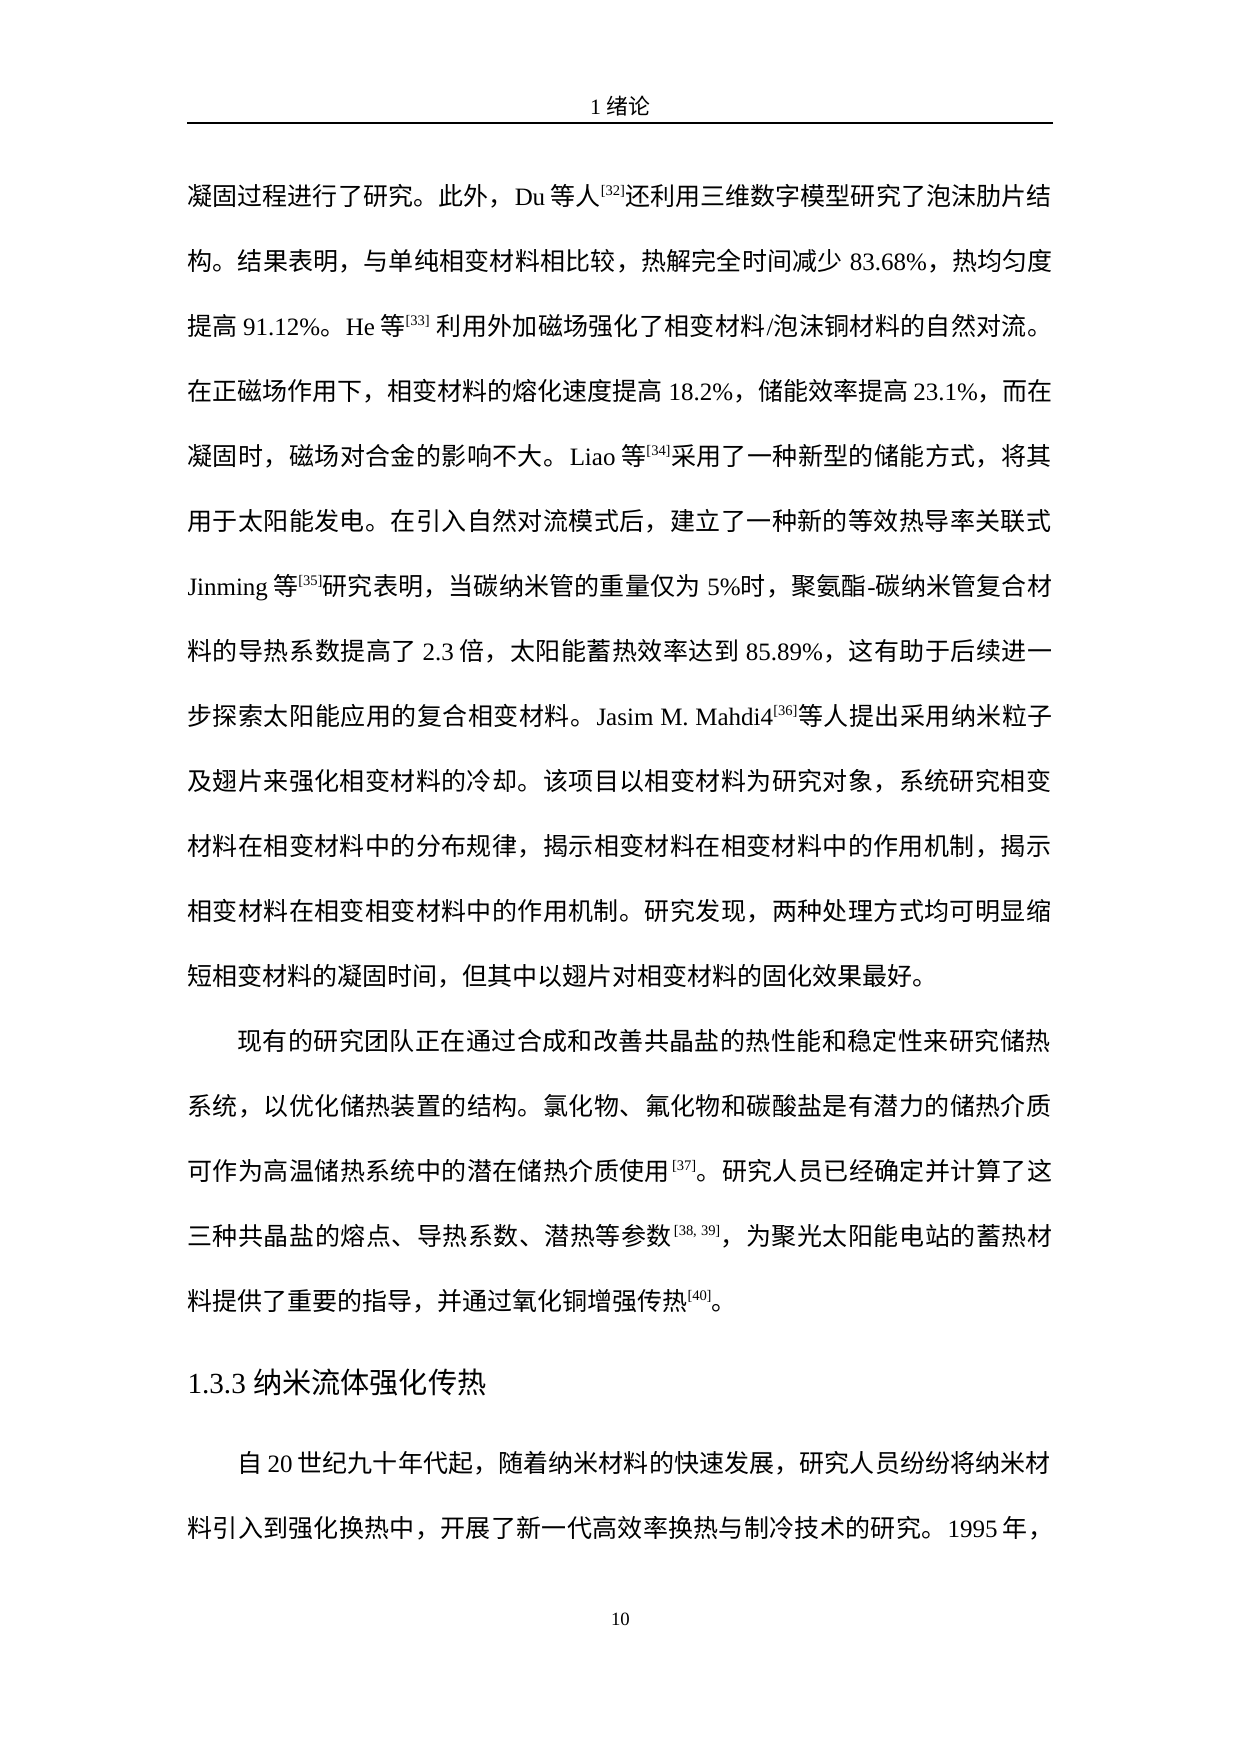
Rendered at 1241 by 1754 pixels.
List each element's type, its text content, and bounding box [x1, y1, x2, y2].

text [187, 1429, 1053, 1559]
text 现有的研究团队正在通过合成和改善共晶盐的热性能和稳定性来研究储热系统，以优化储热装置的结构。氯化物、氟化物和碳酸盐是有潜力的储热介质，可作为高温储热系统中的潜在储热介质使用[37]。研究人员已经确定并计算了这三种共晶盐的熔点、导热系数、潜热等参数[38, 39]，为聚光太阳能电站的蓄热材料提供了重要的指导，并通过氧化铜增强传热[40]。 [187, 1007, 1053, 1332]
subtitle 纳米流体强化传热 [187, 1348, 1053, 1413]
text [187, 162, 1053, 1007]
